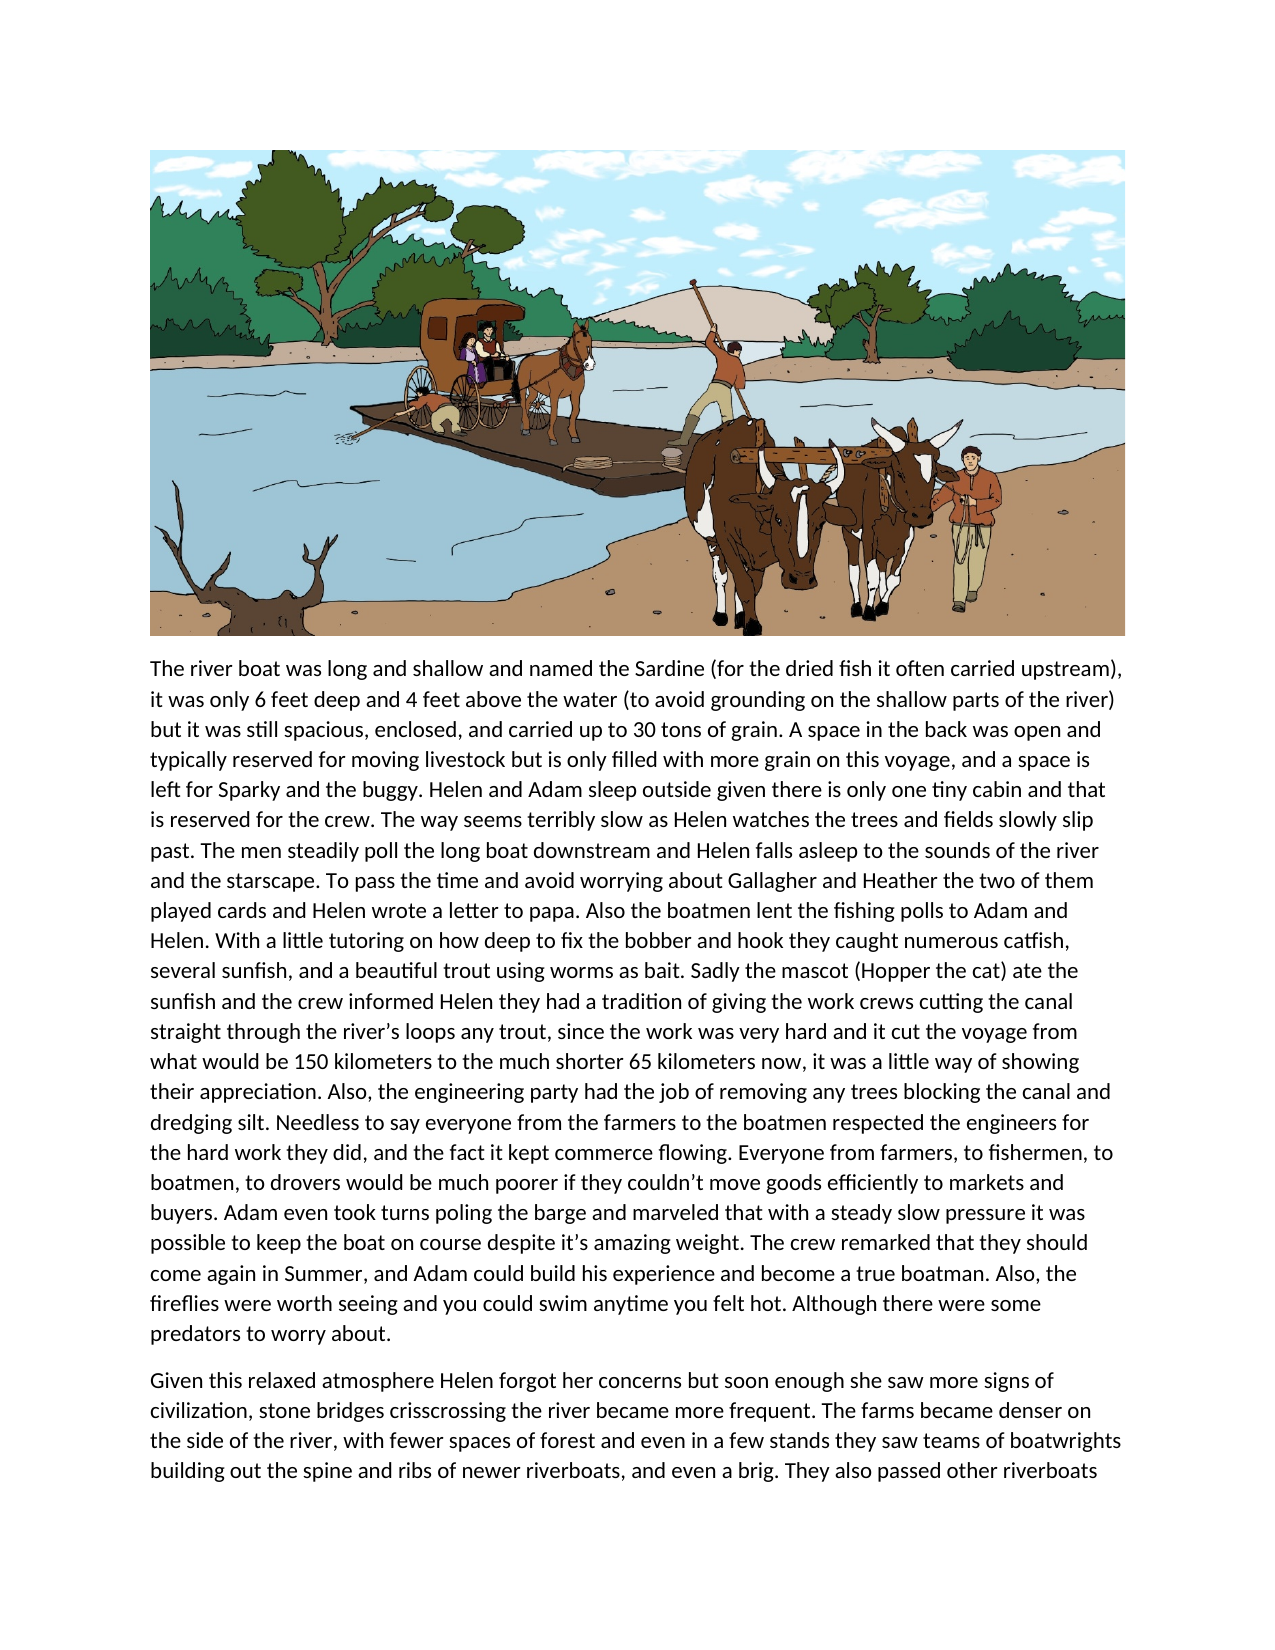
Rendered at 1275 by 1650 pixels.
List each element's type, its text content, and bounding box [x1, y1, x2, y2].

picture [150, 150, 1125, 636]
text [150, 1366, 1125, 1484]
text The river boat was long and shallow and named the Sardine (for the dried fish it often carried upstream), it was only 6 feet deep and 4 feet above the water (to avoid grounding on the shallow parts of the river) but it was still spacious, enclosed, and carried up to 30 tons of grain. A space in the back was open and typically reserved for moving livestock but is only filled with more grain on this voyage, and a space is left for Sparky and the buggy. Helen and Adam sleep outside given there is only one tiny cabin and that is reserved for the crew. The way seems terribly slow as Helen watches the trees and fields slowly slip past. The men steadily poll the long boat downstream and Helen falls asleep to the sounds of the river and the starscape. To pass the time and avoid worrying about Gallagher and Heather the two of them played cards and Helen wrote a letter to papa. Also the boatmen lent the fishing polls to Adam and Helen. With a little tutoring on how deep to fix the bobber and hook they caught numerous catfish, several sunfish, and a beautiful trout using worms as bait. Sadly the mascot (Hopper the cat) ate the sunfish and the crew informed Helen they had a tradition of giving the work crews cutting the canal straight through the river’s loops any trout, since the work was very hard and it cut the voyage from what would be 150 kilometers to the much shorter 65 kilometers now, it was a little way of showing their appreciation. Also, the engineering party had the job of removing any trees blocking the canal and dredging silt. Needless to say everyone from the farmers to the boatmen respected the engineers for the hard work they did, and the fact it kept commerce flowing. Everyone from farmers, to fishermen, to boatmen, to drovers would be much poorer if they couldn’t move goods efficiently to markets and buyers. Adam even took turns poling the barge and marveled that with a steady slow pressure it was possible to keep the boat on course despite it’s amazing weight. The crew remarked that they should come again in Summer, and Adam could build his experience and become a true boatman. Also, the fireflies were worth seeing and you could swim anytime you felt hot. Although there were some predators to worry about. [150, 654, 1125, 1347]
